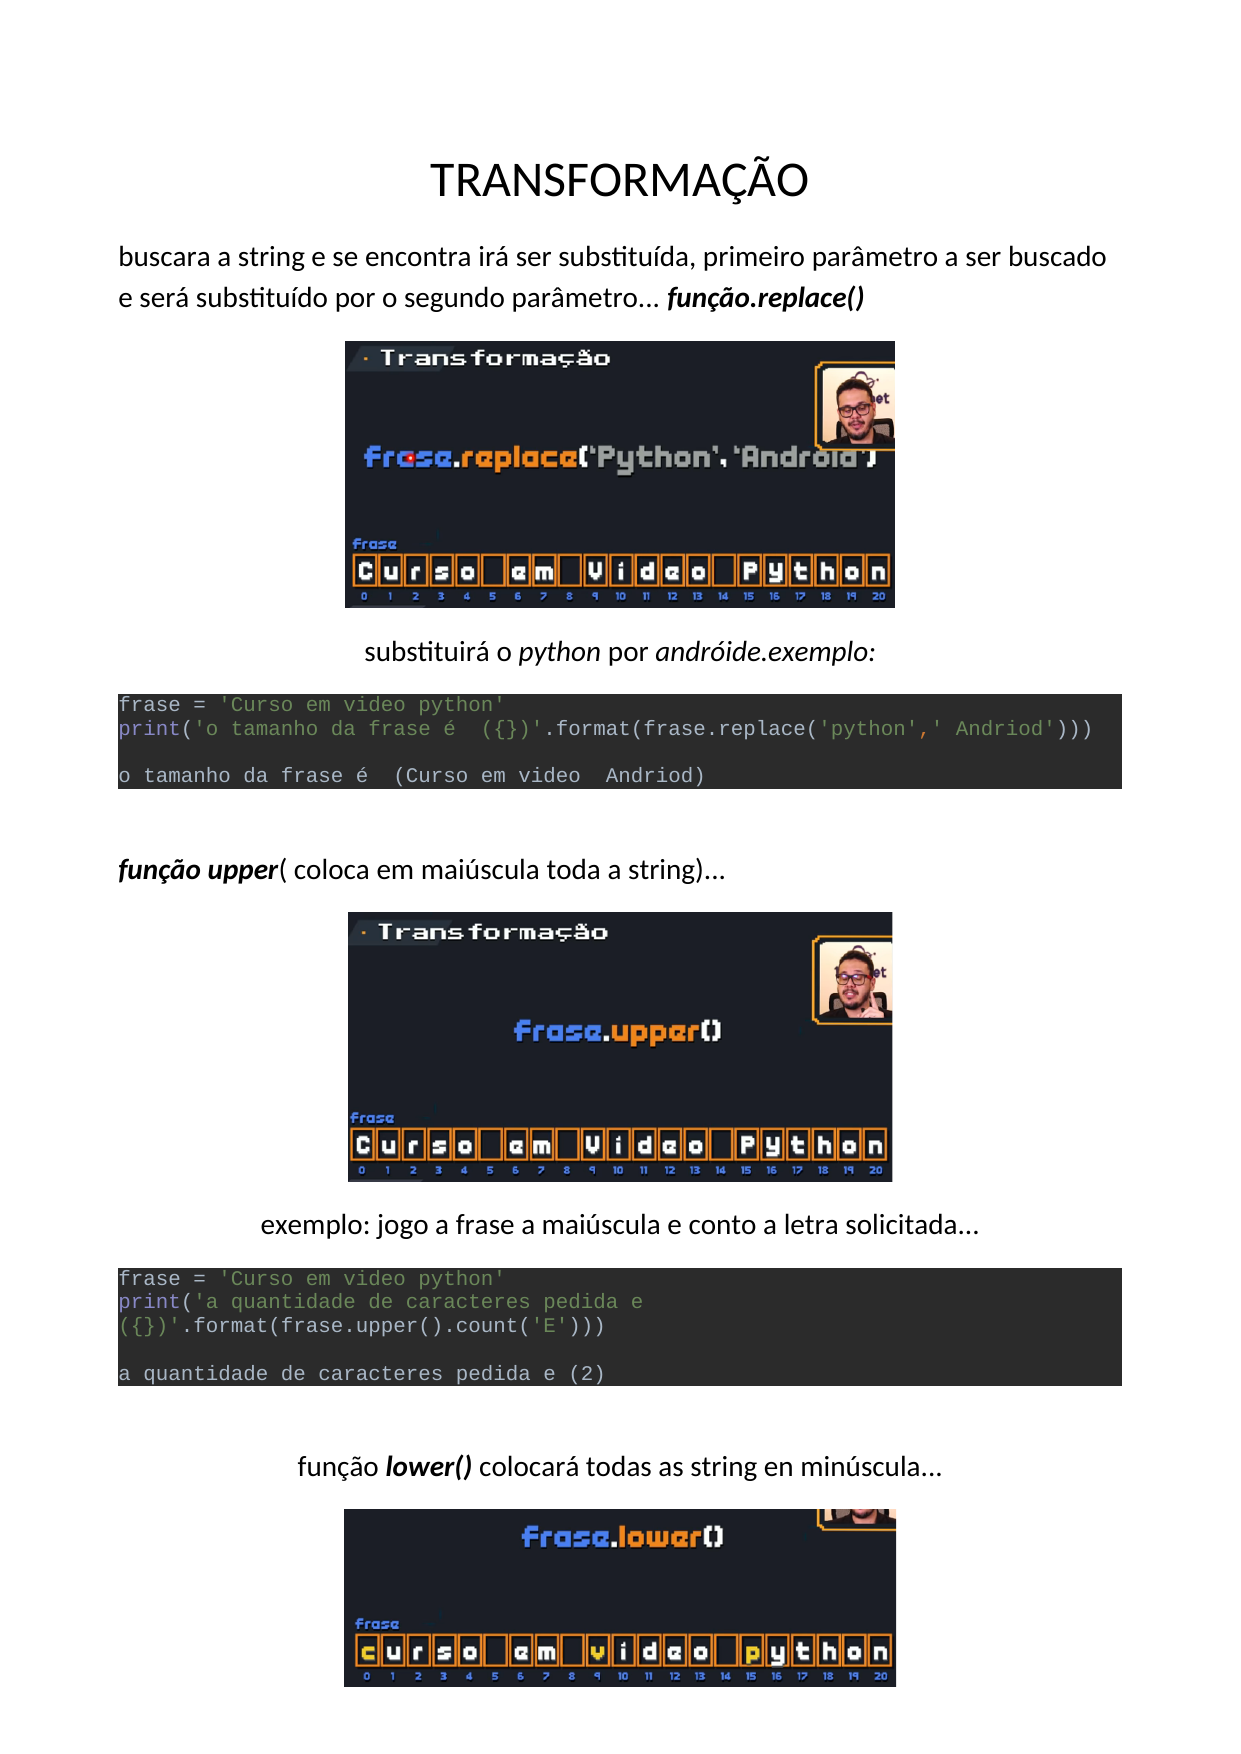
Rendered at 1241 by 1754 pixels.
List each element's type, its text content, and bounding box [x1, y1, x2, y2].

text o tamanho da frase é (Curso em video Andriod) [118, 765, 1122, 789]
picture [345, 341, 895, 608]
picture [348, 912, 893, 1182]
text função lower() colocará todas as string en minúscula... [118, 1448, 1122, 1483]
text função upper( coloca em maiúscula toda a string)... [118, 851, 1122, 886]
picture [344, 1509, 897, 1687]
text frase = 'Curso em video python' print('o tamanho da frase é ({})'.format(frase.replace('python',' Andriod'))) [118, 694, 1122, 742]
text TRANSFORMAÇÃO [118, 148, 1122, 209]
text frase = 'Curso em video python' print('a quantidade de caracteres pedida e ({})'.format(frase.upper().count('E'))) [118, 1268, 1122, 1339]
text buscara a string e se encontra irá ser substituída, primeiro parâmetro a ser buscado e será substituído por o segundo parâmetro... função.replace() [118, 238, 1122, 315]
text a quantidade de caracteres pedida e (2) [118, 1362, 1122, 1386]
text substituirá o python por andróide.exemplo: [118, 633, 1122, 668]
text exemplo: jogo a frase a maiúscula e conto a letra solicitada... [118, 1206, 1122, 1242]
